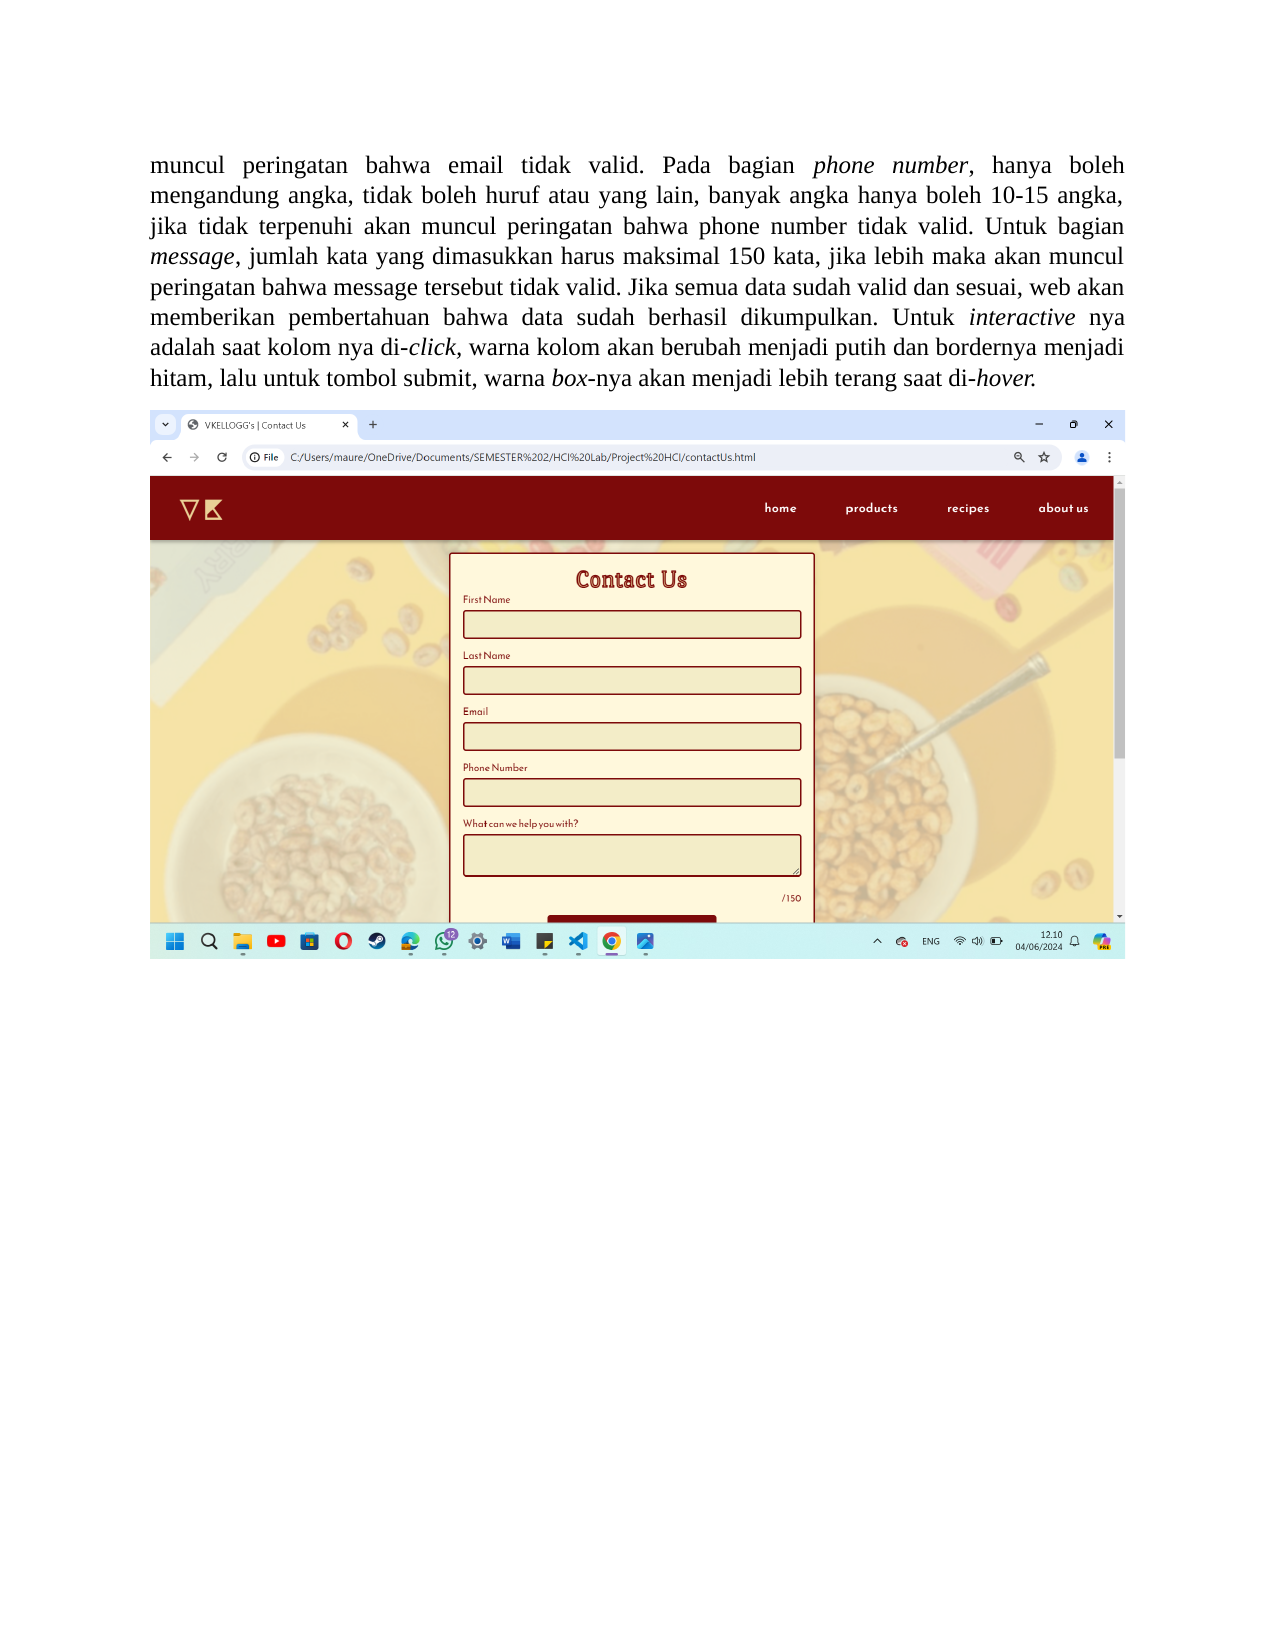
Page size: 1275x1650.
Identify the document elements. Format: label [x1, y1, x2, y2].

picture [150, 410, 1125, 959]
text [150, 150, 1125, 392]
